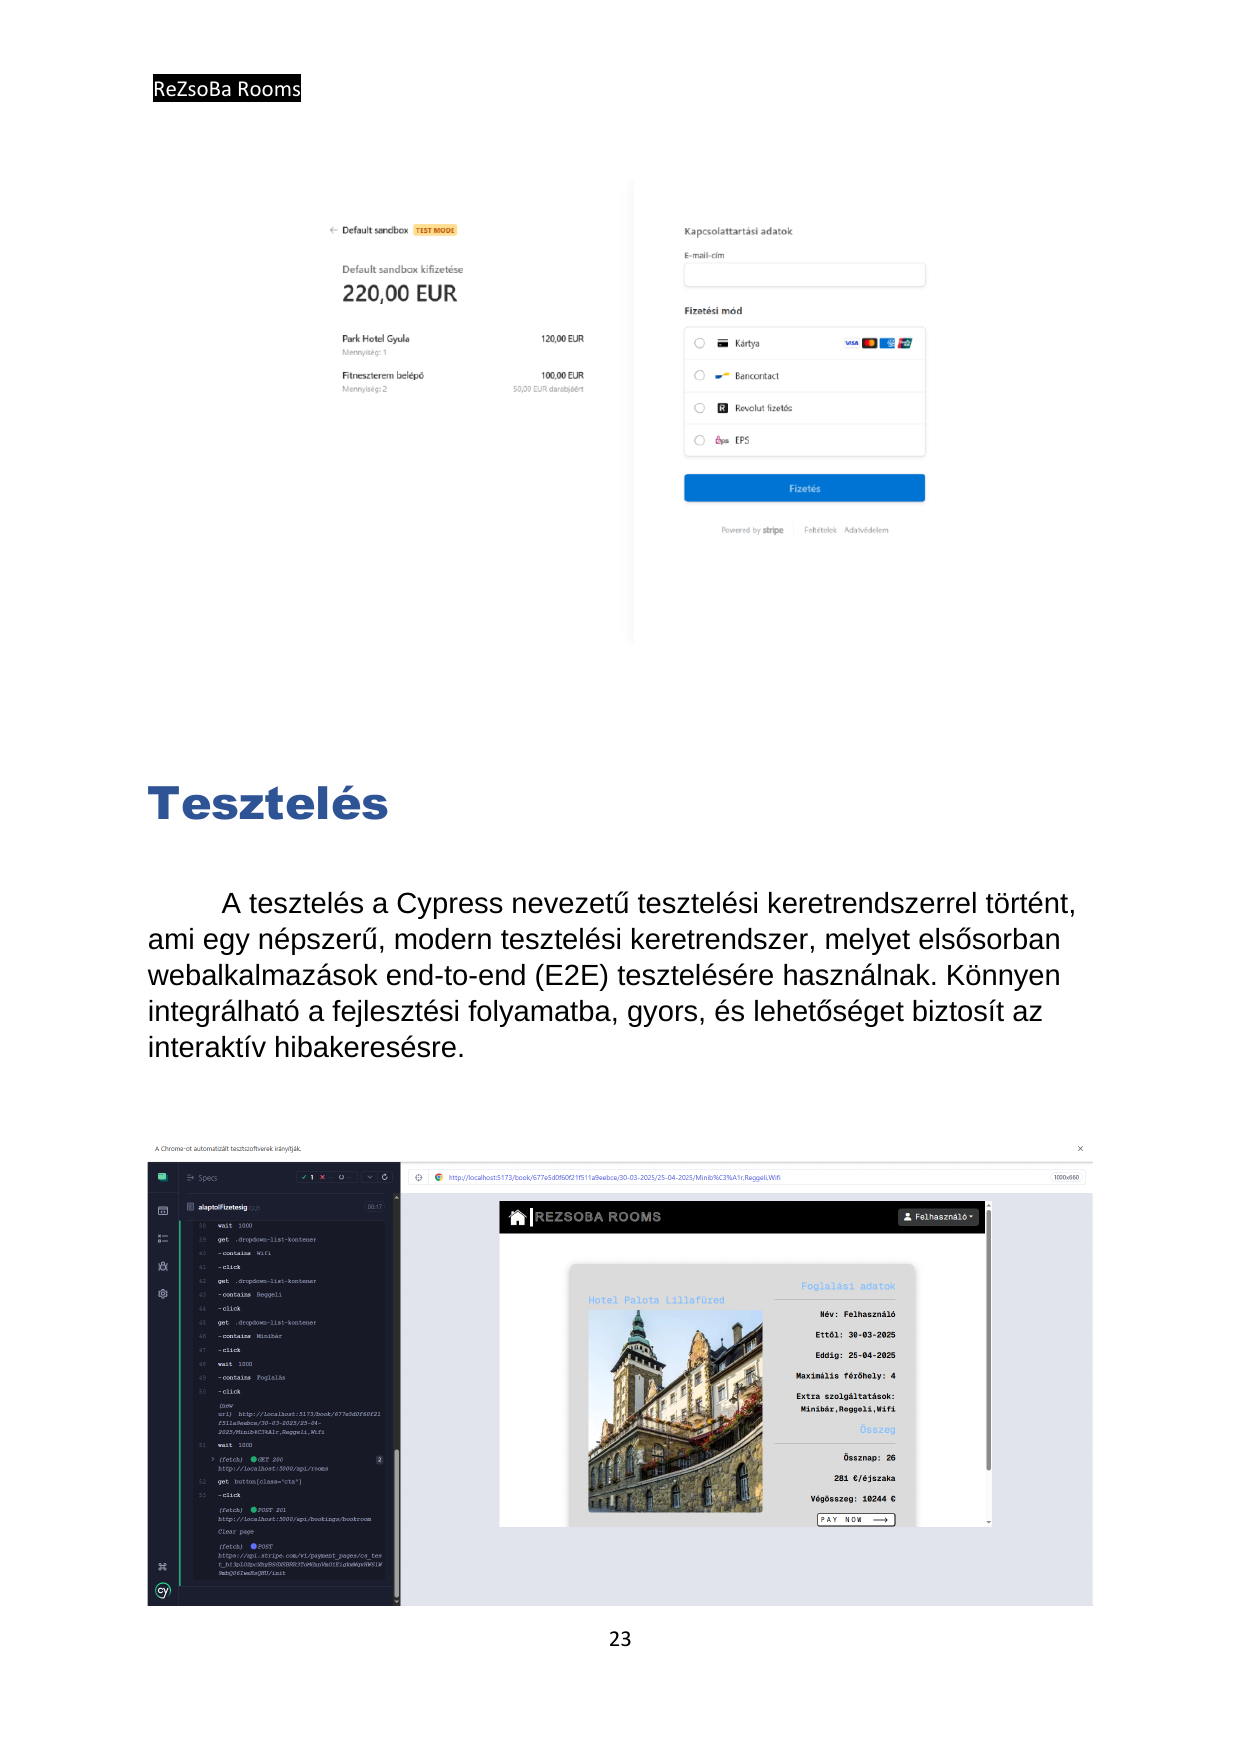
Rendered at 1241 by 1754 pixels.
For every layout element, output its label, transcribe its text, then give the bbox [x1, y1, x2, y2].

text A tesztelés a Cypress nevezetű tesztelési keretrendszerrel történt, ami egy népszerű, modern tesztelési keretrendszer, melyet elsősorban webalkalmazások end-to-end (E2E) tesztelésére használnak. Könnyen integrálható a fejlesztési folyamatba, gyors, és lehetőséget biztosít az interaktív hibakeresésre. [148, 886, 1093, 1064]
picture [147, 179, 1120, 646]
picture [147, 1136, 1093, 1606]
subtitle Tesztelés [148, 769, 1093, 834]
